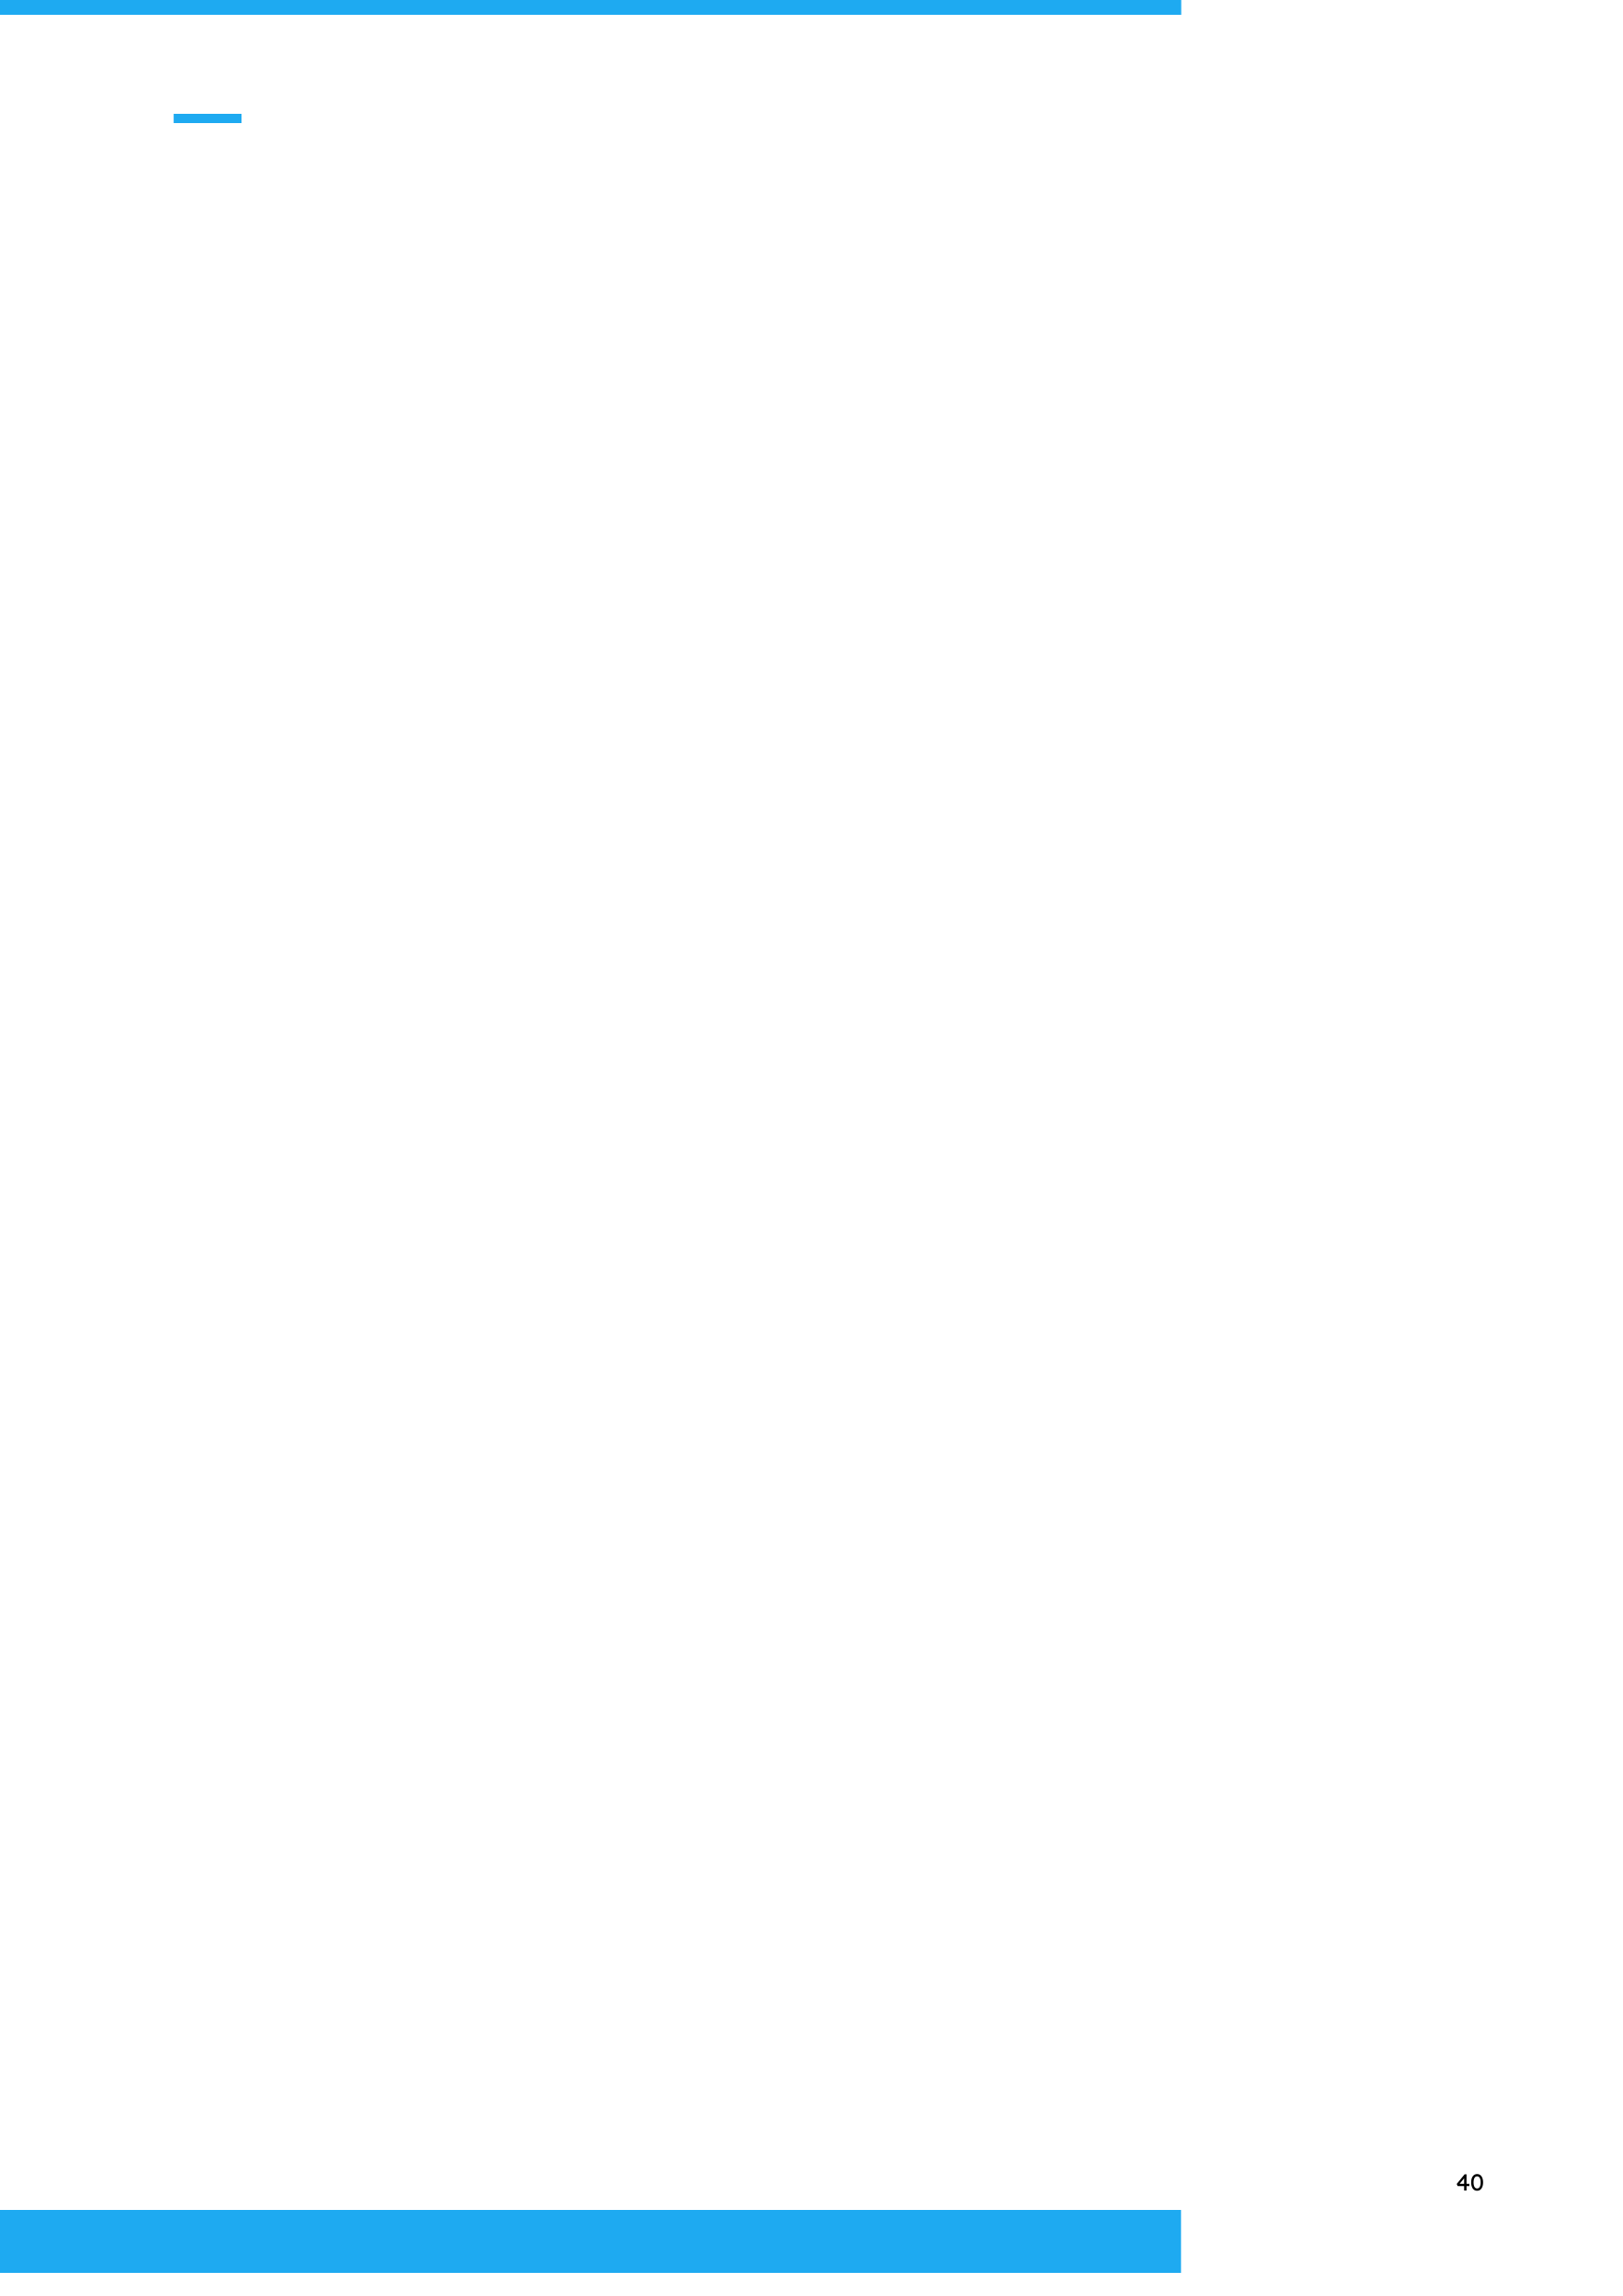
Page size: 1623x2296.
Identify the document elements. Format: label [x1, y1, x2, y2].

picture [0, 2210, 1182, 2273]
picture [173, 114, 242, 123]
picture [0, 0, 1182, 15]
